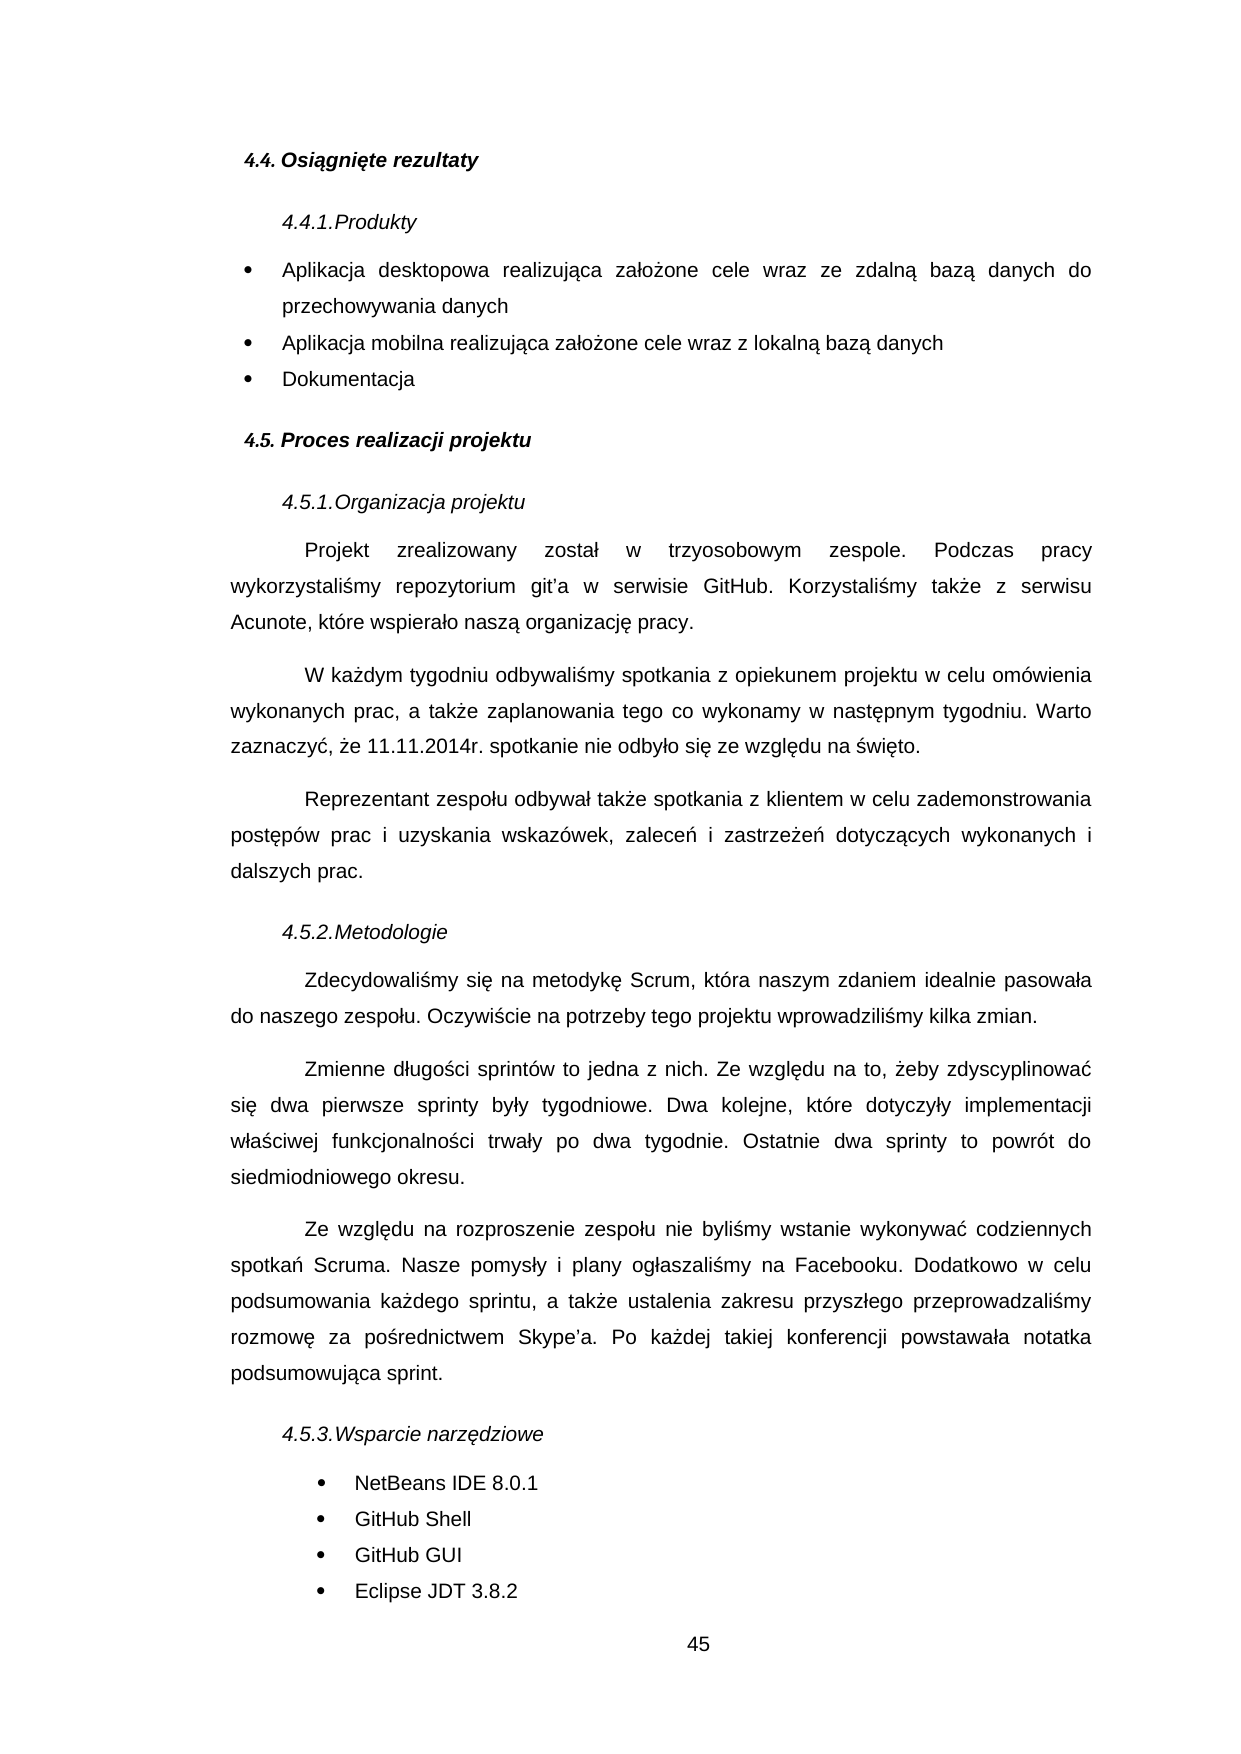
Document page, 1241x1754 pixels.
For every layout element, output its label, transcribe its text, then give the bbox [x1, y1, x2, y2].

list Eclipse JDT 3.8.2 [317, 1578, 1092, 1602]
list Aplikacja desktopowa realizująca założone cele wraz ze zdalną bazą danych do przechowywania danych [244, 258, 1092, 318]
subtitle Metodologie [282, 920, 1092, 944]
subtitle Produkty [282, 210, 1092, 234]
subtitle Wsparcie narzędziowe [282, 1422, 1092, 1446]
subtitle Osiągnięte rezultaty [244, 148, 1092, 172]
list NetBeans IDE 8.0.1 [244, 1470, 1092, 1494]
text Reprezentant zespołu odbywał także spotkania z klientem w celu zademonstrowania postępów prac i uzyskania wskazówek, zaleceń i zastrzeżeń dotyczących wykonanych i dalszych prac. [230, 787, 1092, 883]
text Zdecydowaliśmy się na metodykę Scrum, która naszym zdaniem idealnie pasowała do naszego zespołu. Oczywiście na potrzeby tego projektu wprowadziliśmy kilka zmian. [230, 968, 1092, 1028]
list Aplikacja mobilna realizująca założone cele wraz z lokalną bazą danych [244, 330, 1092, 354]
subtitle Organizacja projektu [282, 489, 1092, 513]
list GitHub Shell [317, 1506, 1092, 1530]
subtitle Proces realizacji projektu [244, 427, 1092, 452]
text Ze względu na rozproszenie zespołu nie byliśmy wstanie wykonywać codziennych spotkań Scruma. Nasze pomysły i plany ogłaszaliśmy na Facebooku. Dodatkowo w celu podsumowania każdego sprintu, a także ustalenia zakresu przyszłego przeprowadzaliśmy rozmowę za pośrednictwem Skype’a. Po każdej takiej konferencji powstawała notatka podsumowująca sprint. [230, 1217, 1092, 1385]
list Dokumentacja [244, 366, 1092, 390]
text Zmienne długości sprintów to jedna z nich. Ze względu na to, żeby zdyscyplinować się dwa pierwsze sprinty były tygodniowe. Dwa kolejne, które dotyczyły implementacji właściwej funkcjonalności trwały po dwa tygodnie. Ostatnie dwa sprinty to powrót do siedmiodniowego okresu. [230, 1057, 1092, 1188]
list GitHub GUI [317, 1542, 1092, 1566]
text W każdym tygodniu odbywaliśmy spotkania z opiekunem projektu w celu omówienia wykonanych prac, a także zaplanowania tego co wykonamy w następnym tygodniu. Warto zaznaczyć, że 11.11.2014r. spotkanie nie odbyło się ze względu na święto. [230, 662, 1092, 758]
text Projekt zrealizowany został w trzyosobowym zespole. Podczas pracy wykorzystaliśmy repozytorium git’a w serwisie GitHub. Korzystaliśmy także z serwisu Acunote, które wspierało naszą organizację pracy. [230, 538, 1092, 634]
